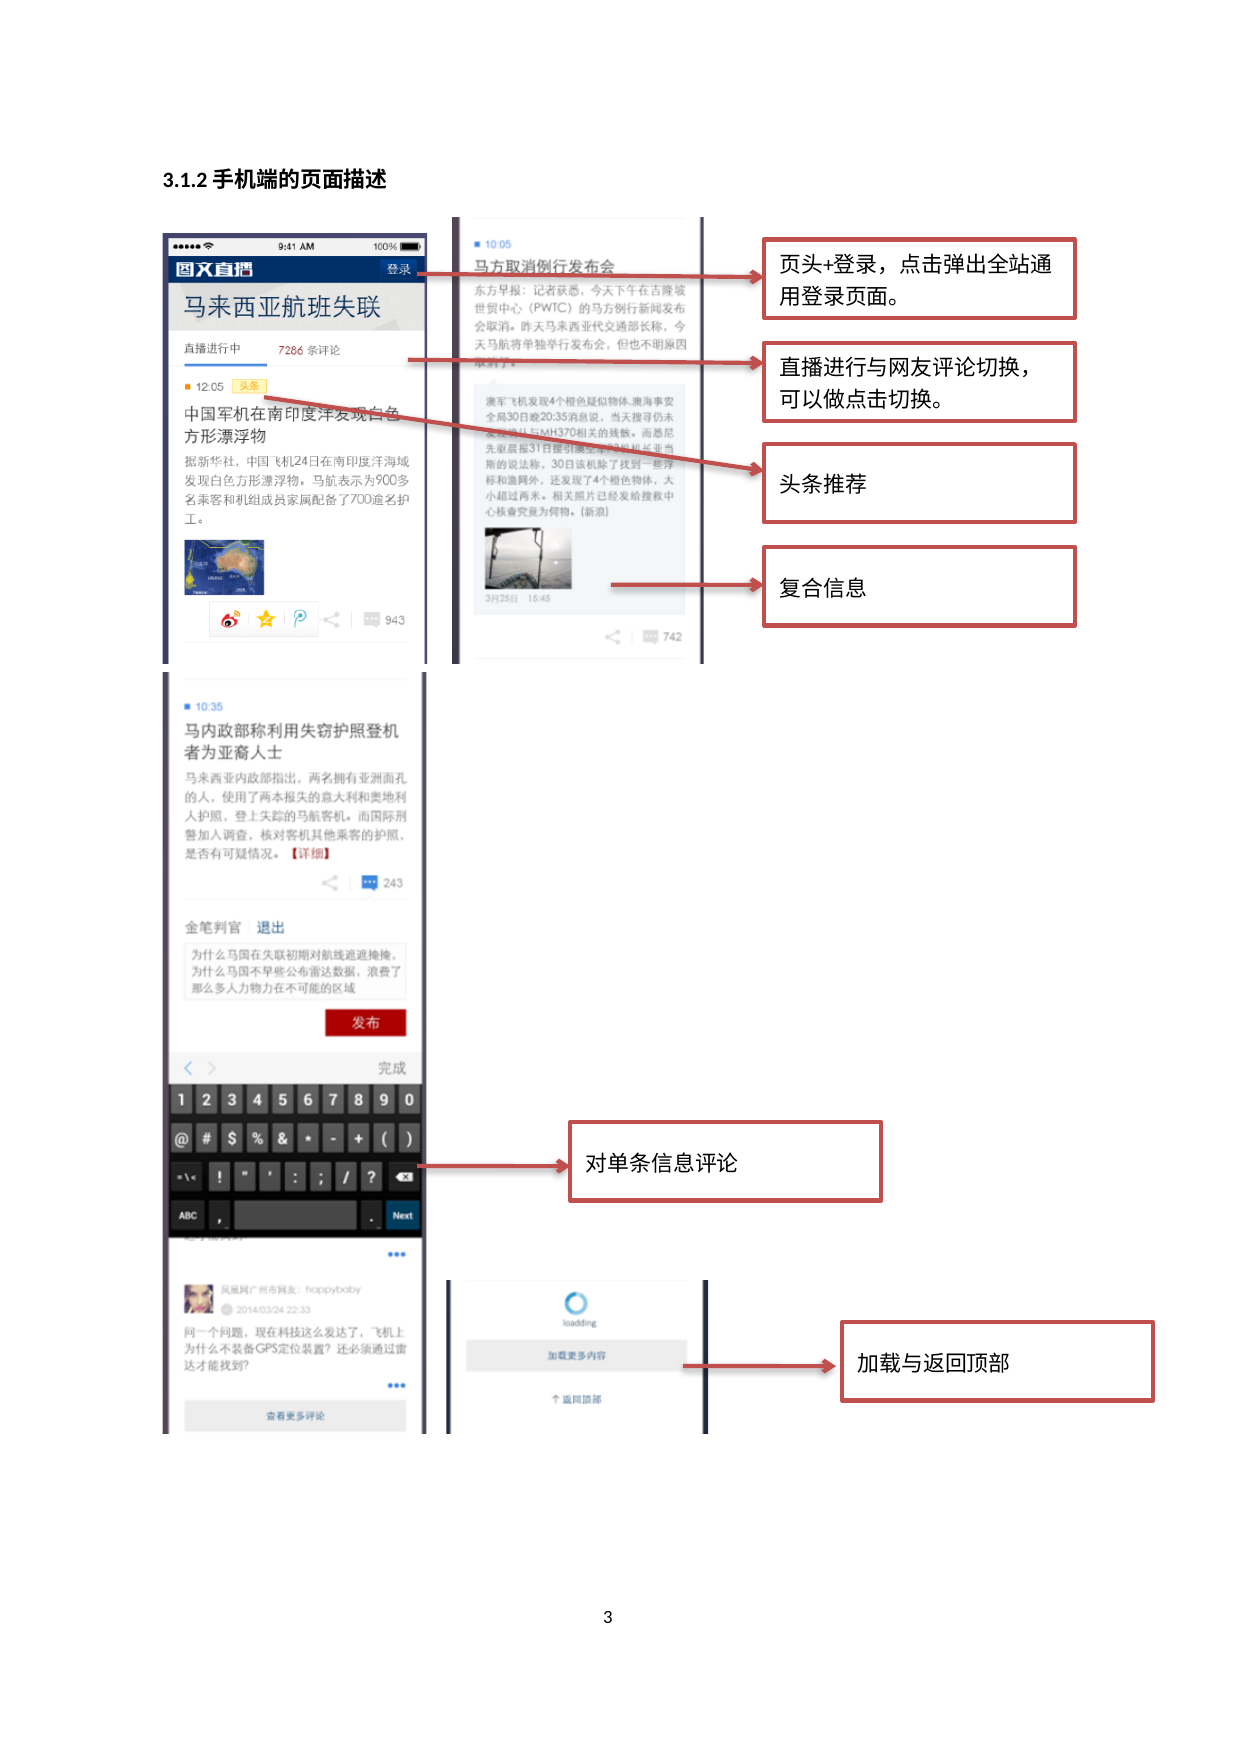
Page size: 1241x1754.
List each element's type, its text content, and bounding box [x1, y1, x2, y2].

picture [446, 1280, 709, 1434]
picture [452, 217, 704, 274]
picture [452, 428, 704, 664]
picture [452, 363, 704, 459]
picture [162, 672, 427, 1434]
subtitle 3.1.2 手机端的页面描述 [162, 162, 1053, 194]
picture [162, 233, 428, 664]
picture [452, 277, 704, 360]
